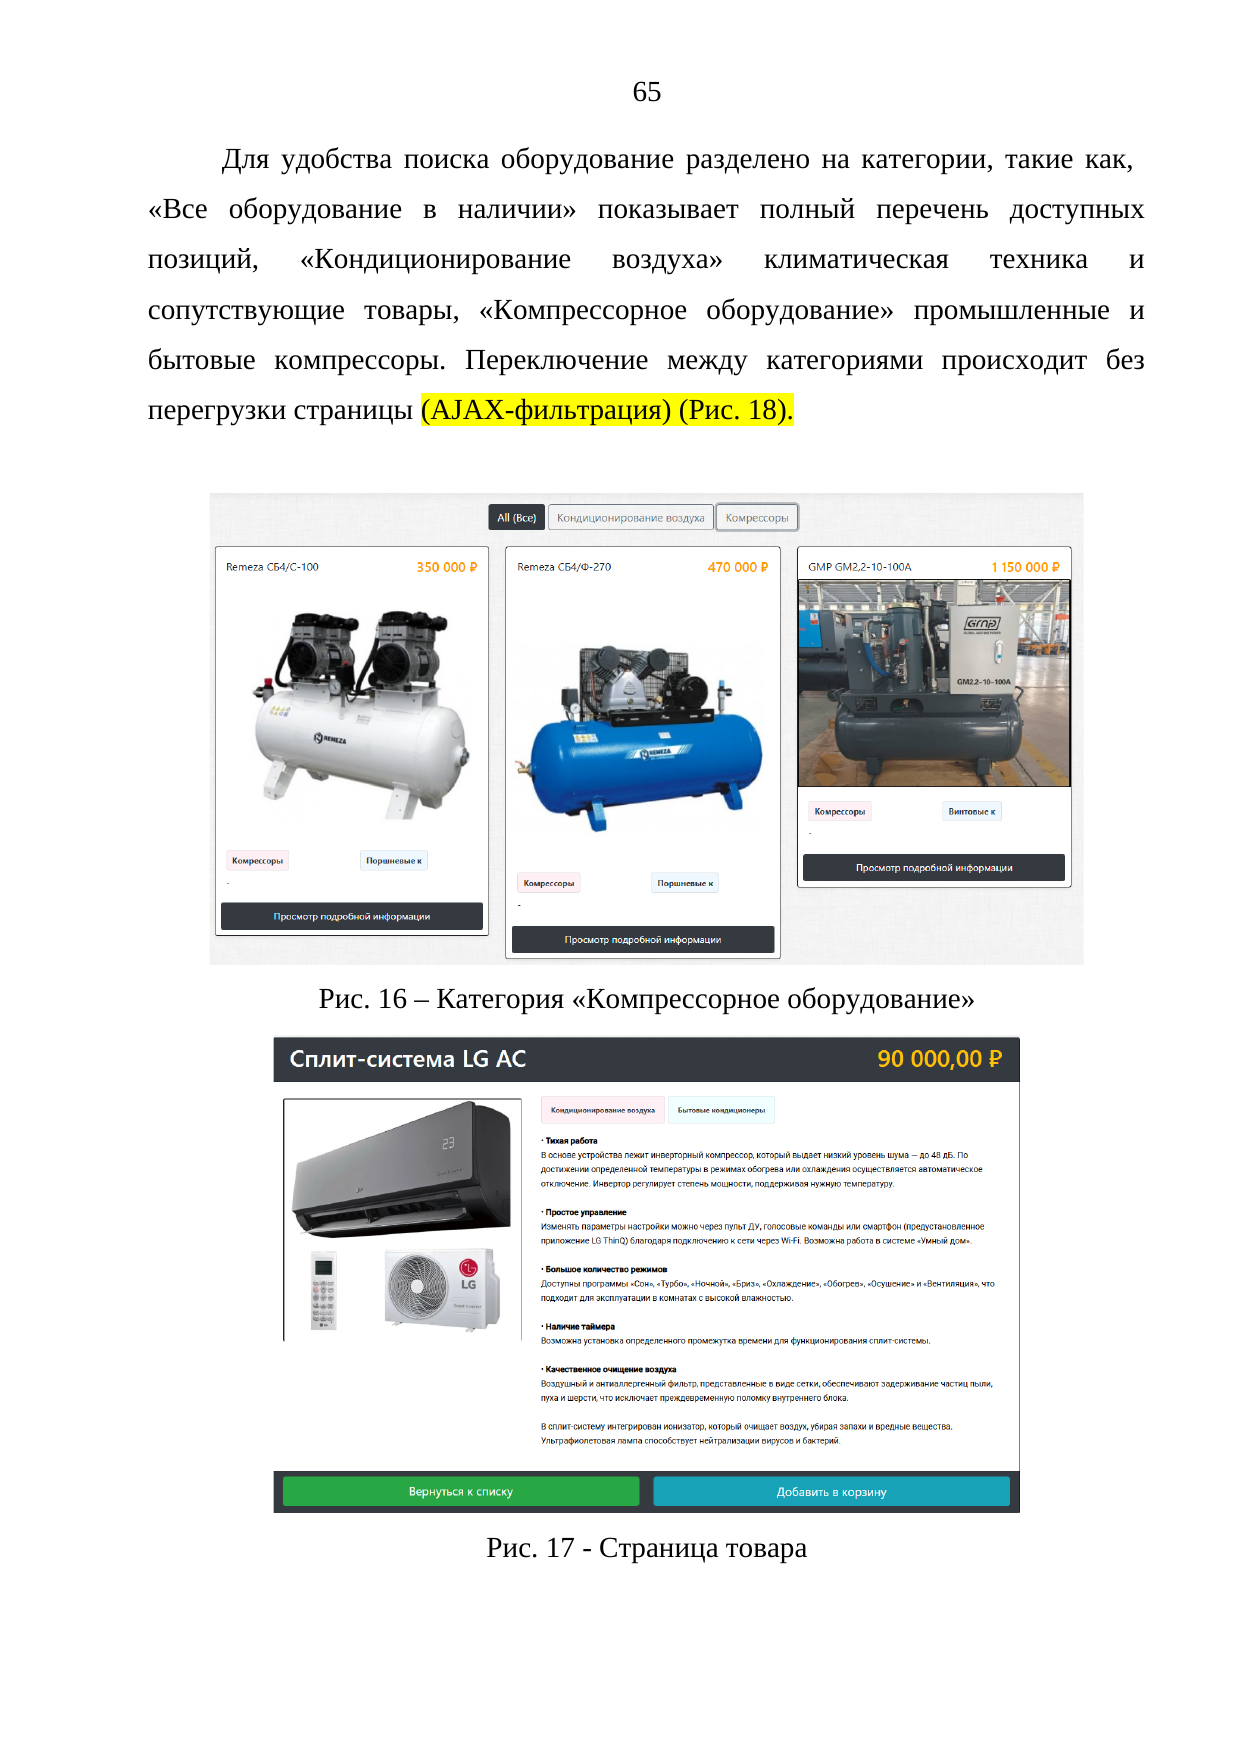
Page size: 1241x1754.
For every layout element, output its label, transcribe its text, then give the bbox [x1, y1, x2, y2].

picture [209, 493, 1084, 965]
picture [273, 1035, 1020, 1513]
list Для удобства поиска оборудование разделено на категории, такие как, «Все оборудование в наличии» показывает полный перечень доступных позиций, «Кондиционирование воздуха» климатическая техника и сопутствующие товары, «Компрессорное оборудование» промышленные и бытовые компрессоры. Переключение между категориями происходит без перегрузки страницы (AJAX-фильтрация) (Рис. 18). [148, 141, 1146, 426]
